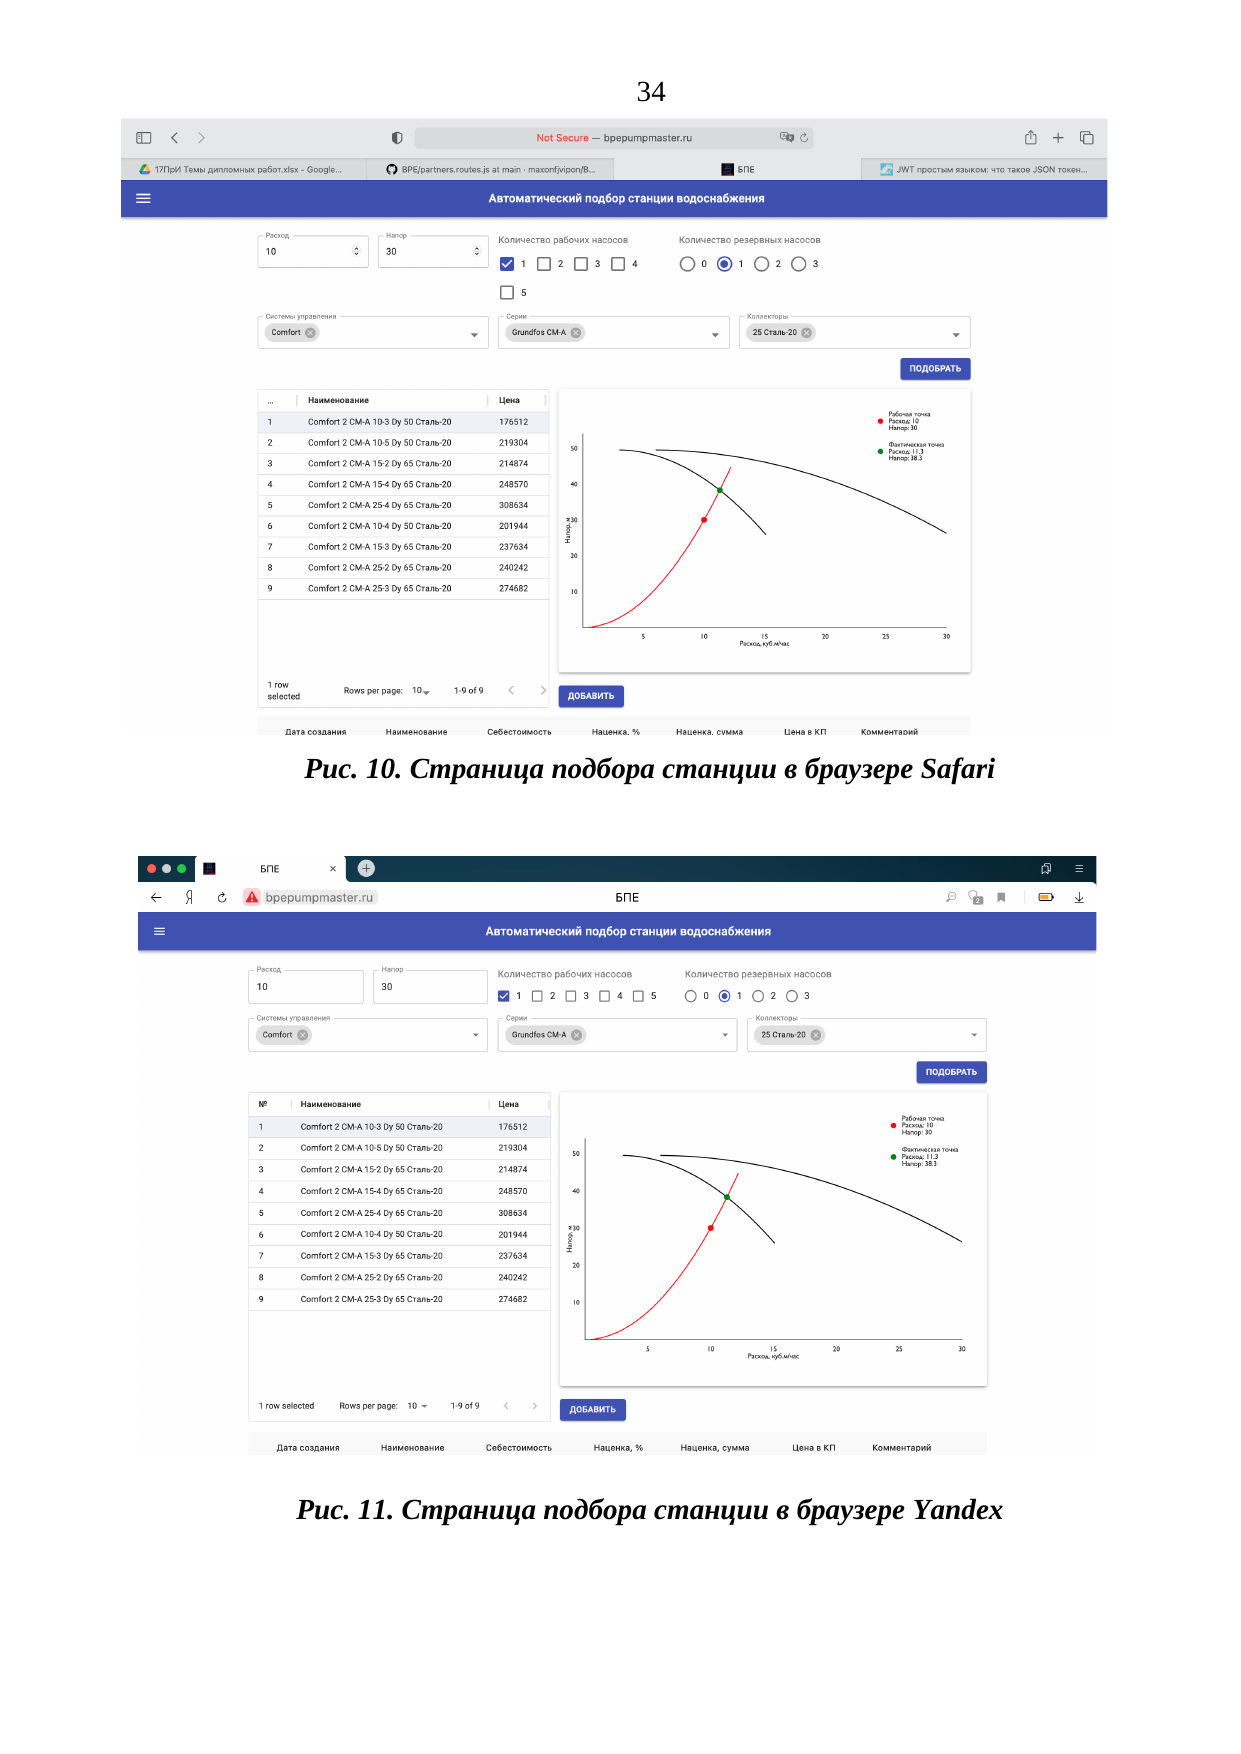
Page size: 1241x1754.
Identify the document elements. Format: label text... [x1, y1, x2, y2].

picture [121, 118, 1108, 735]
picture [121, 856, 1097, 1476]
text Рис. 11. Страница подбора станции в браузере Yandex [121, 1492, 1181, 1526]
text Рис. 10. Страница подбора станции в браузере Safari [121, 751, 1181, 785]
